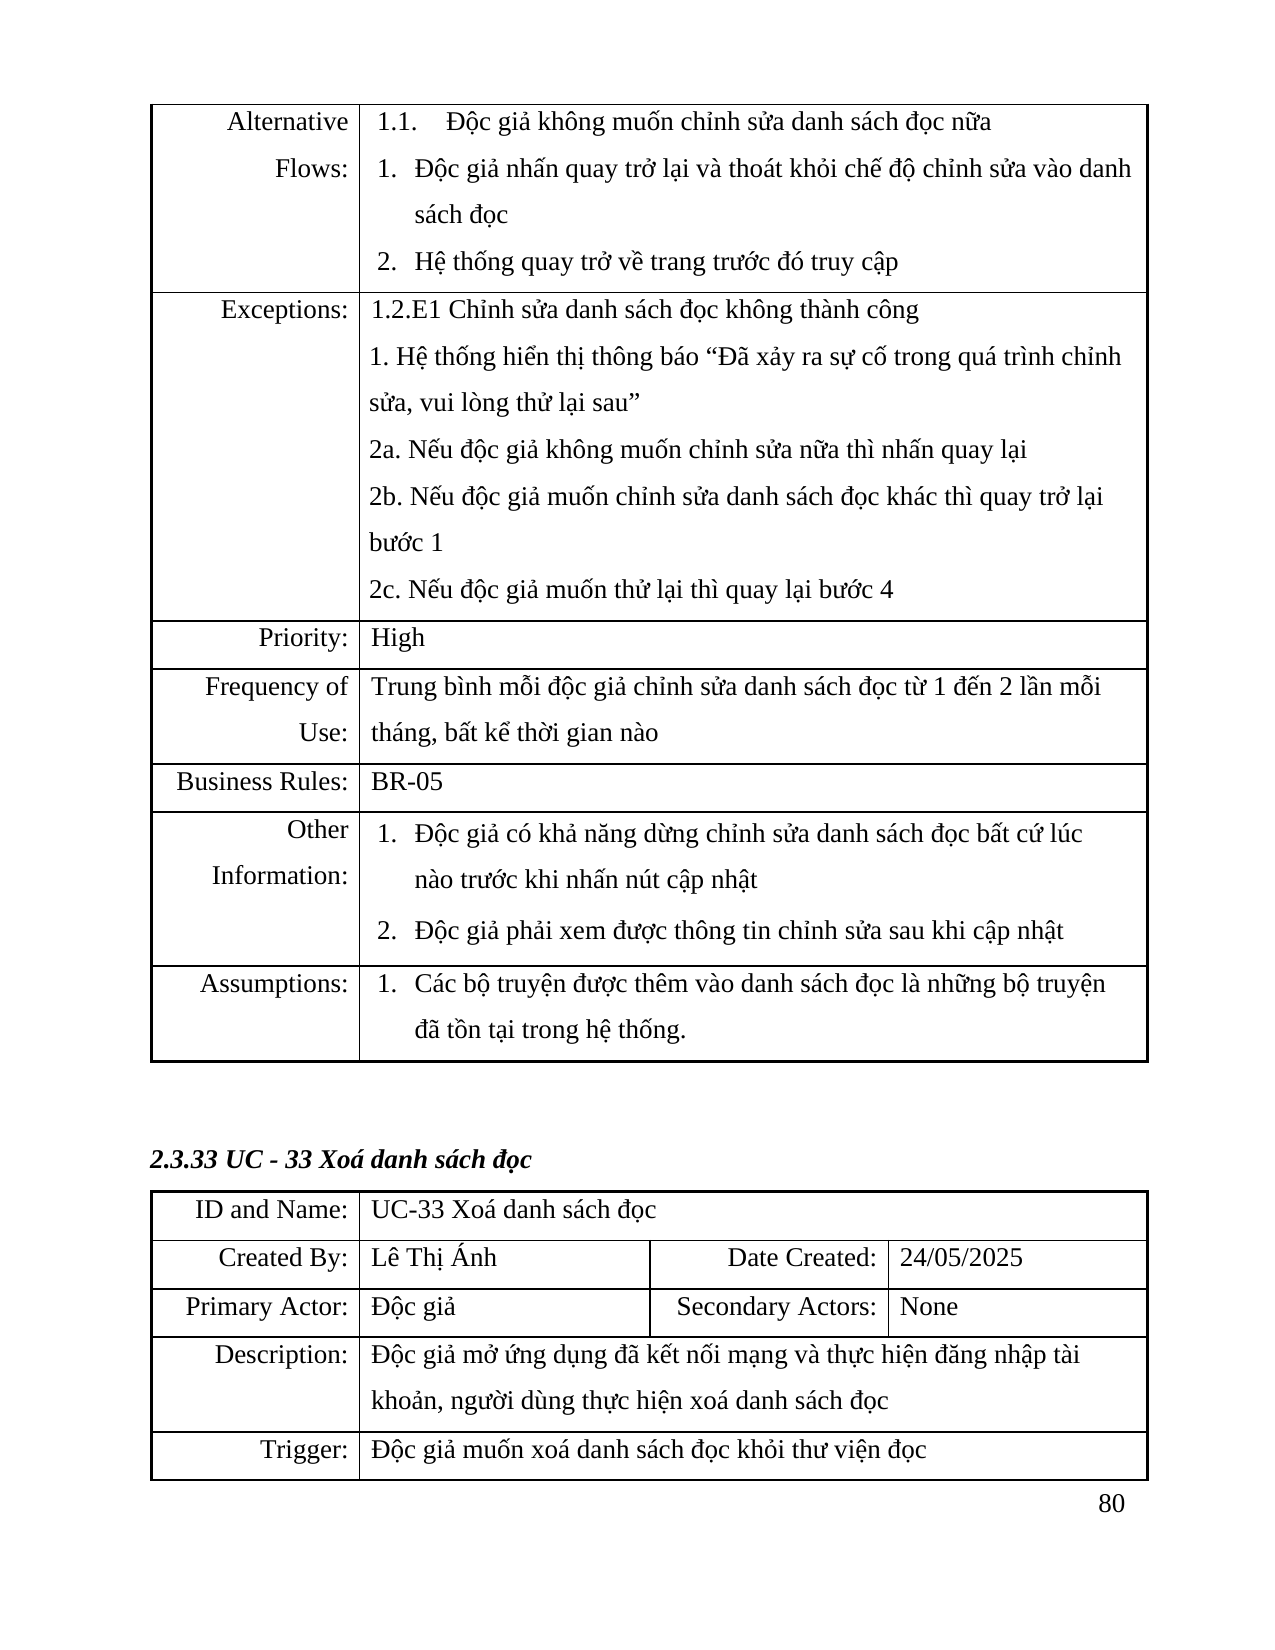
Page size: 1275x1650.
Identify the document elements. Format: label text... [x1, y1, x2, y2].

table_cell Độc giả mở ứng dụng đã kết nối mạng và thực hiện đăng nhập tài khoản, người dùng thực hiện xoá danh sách đọc [360, 1338, 1146, 1431]
table_cell Trung bình mỗi độc giả chỉnh sửa danh sách đọc từ 1 đến 2 lần mỗi tháng, bất kể thời gian nào [360, 670, 1146, 763]
table_cell Business Rules: [153, 765, 359, 811]
table_cell Primary Actor: [153, 1290, 359, 1336]
table_cell Độc giả có khả năng dừng chỉnh sửa danh sách đọc bất cứ lúc nào trước khi nhấn nút cập nhật Độc giả phải xem được thông tin chỉnh sửa sau khi cập nhật [360, 813, 1146, 965]
table_cell Frequency of Use: [153, 670, 359, 763]
table_header ID and Name: [153, 1193, 359, 1240]
table_cell Lê Thị Ánh [360, 1241, 649, 1288]
table_cell Alternative Flows: [153, 105, 359, 292]
table_cell Secondary Actors: [651, 1290, 888, 1336]
subtitle UC - 33 Xoá danh sách đọc [150, 1143, 1125, 1174]
table_cell Assumptions: [153, 967, 359, 1060]
table_cell BR-05 [360, 765, 1146, 811]
table_cell Description: [153, 1338, 359, 1431]
table_cell Created By: [153, 1241, 359, 1288]
table_cell Các bộ truyện được thêm vào danh sách đọc là những bộ truyện đã tồn tại trong hệ thống. [360, 967, 1146, 1060]
table_cell Độc giả muốn xoá danh sách đọc khỏi thư viện đọc [360, 1433, 1146, 1479]
table_header UC-33 Xoá danh sách đọc [360, 1193, 1146, 1240]
table_cell Date Created: [651, 1241, 888, 1288]
table_cell Exceptions: [153, 293, 359, 620]
table_cell None [889, 1290, 1146, 1336]
table_cell Other Information: [153, 813, 359, 965]
table_cell Trigger: [153, 1433, 359, 1479]
table_cell 1.2.E1 Chỉnh sửa danh sách đọc không thành công 1. Hệ thống hiển thị thông báo “Đã xảy ra sự cố trong quá trình chỉnh sửa, vui lòng thử lại sau” 2a. Nếu độc giả không muốn chỉnh sửa nữa thì nhấn quay lại 2b. Nếu độc giả muốn chỉnh sửa danh sách đọc khác thì quay trở lại bước 1 2c. Nếu độc giả muốn thử lại thì quay lại bước 4 [360, 293, 1146, 620]
table_cell Priority: [153, 622, 359, 668]
table_cell High [360, 622, 1146, 668]
table_cell 24/05/2025 [889, 1241, 1146, 1288]
table_cell Độc giả [360, 1290, 649, 1336]
table_cell Độc giả không muốn chỉnh sửa danh sách đọc nữa Độc giả nhấn quay trở lại và thoát khỏi chế độ chỉnh sửa vào danh sách đọc Hệ thống quay trở về trang trước đó truy cập [360, 105, 1146, 292]
